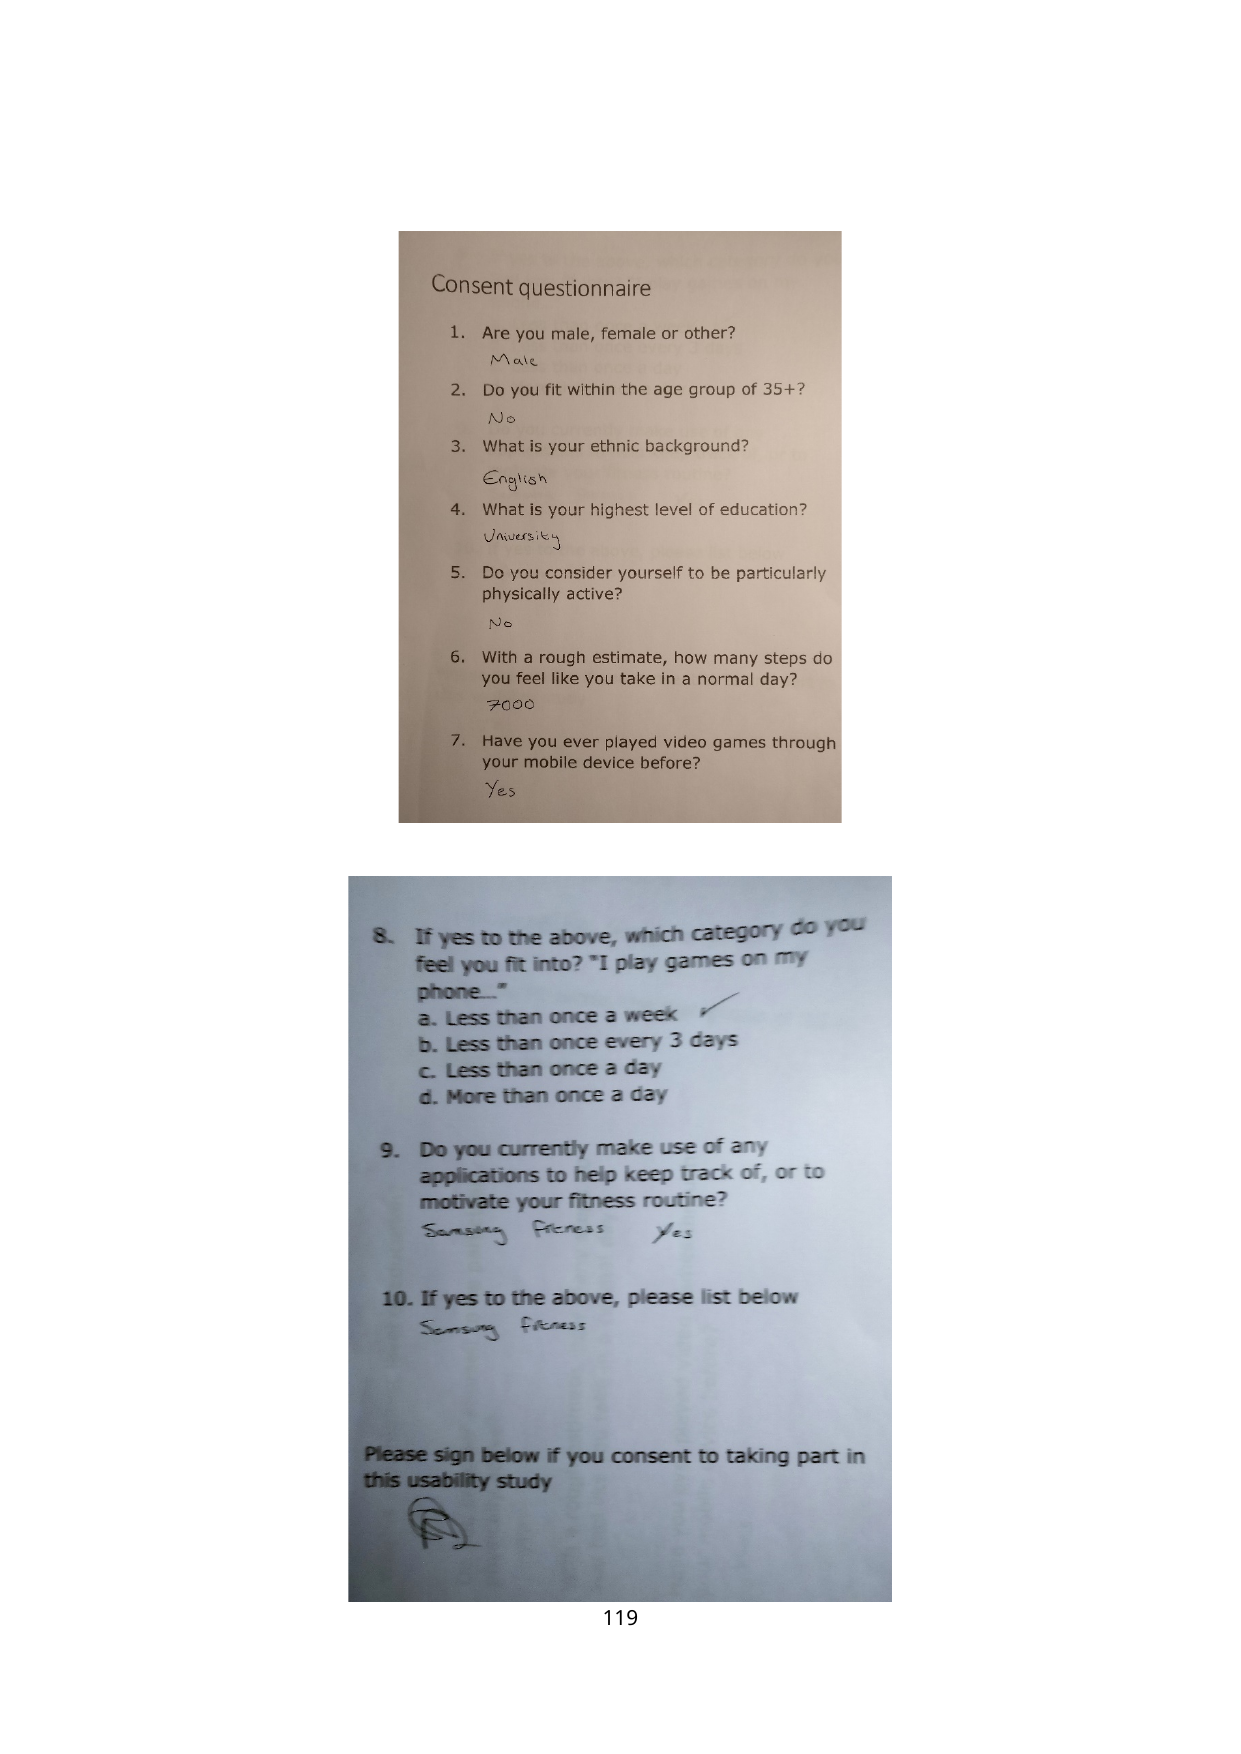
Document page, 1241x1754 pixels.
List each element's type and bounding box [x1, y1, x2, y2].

picture [348, 876, 892, 1602]
picture [398, 231, 842, 823]
